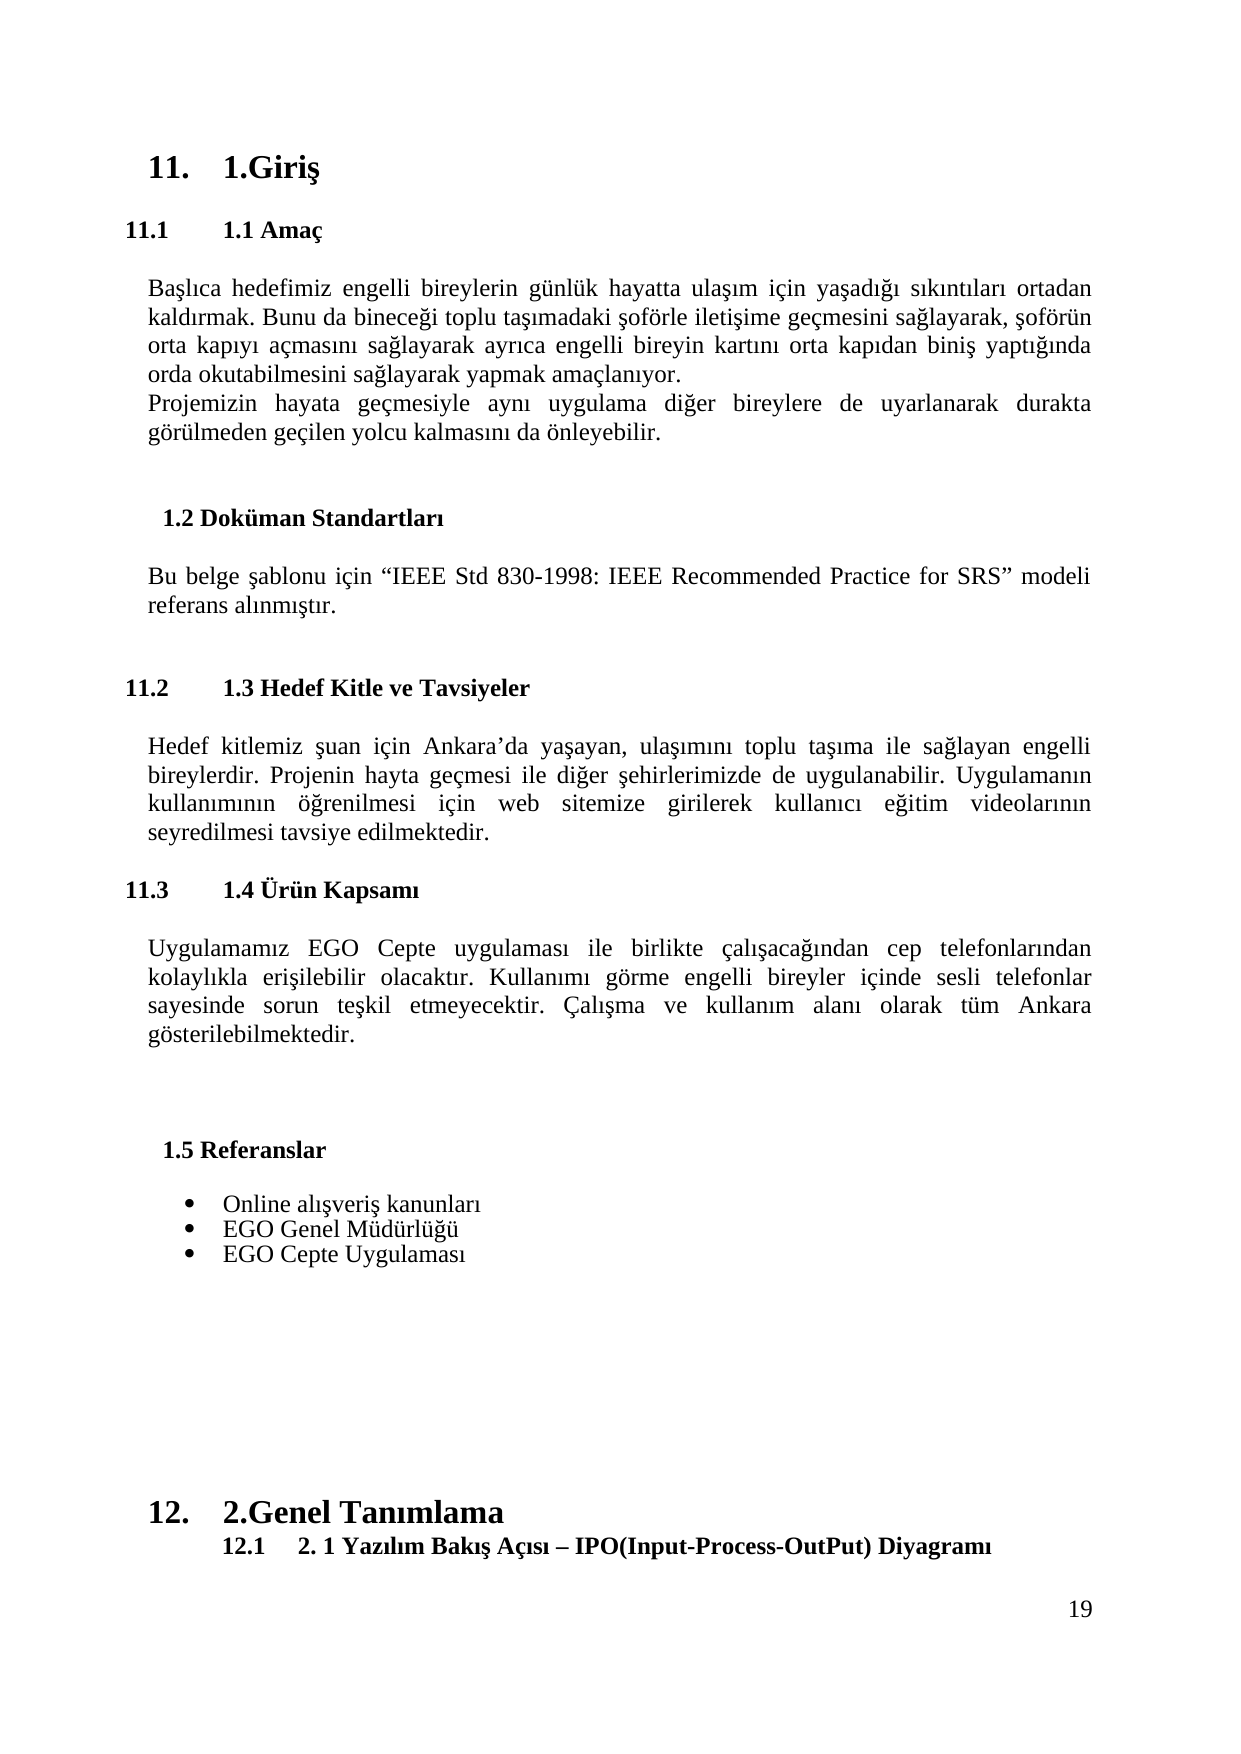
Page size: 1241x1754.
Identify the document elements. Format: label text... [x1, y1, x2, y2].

list EGO Cepte Uygulaması [185, 1243, 1092, 1268]
text Hedef kitlemiz şuan için Ankara’da yaşayan, ulaşımını toplu taşıma ile sağlayan engelli bireylerdir. Projenin hayta geçmesi ile diğer şehirlerimizde de uygulanabilir. Uygulamanın kullanımının öğrenilmesi için web sitemize girilerek kullanıcı eğitim videolarının seyredilmesi tavsiye edilmektedir. [148, 731, 1092, 846]
subtitle 1.1 Amaç [125, 215, 1092, 244]
list EGO Genel Müdürlüğü [185, 1218, 1092, 1243]
subtitle 2. 1 Yazılım Bakış Açısı – IPO(Input-Process-OutPut) Diyagramı [222, 1531, 1092, 1560]
list Online alışveriş kanunları [185, 1193, 1092, 1218]
text Bu belge şablonu için “IEEE Std 830-1998: IEEE Recommended Practice for SRS” modeli referans alınmıştır. [148, 561, 1092, 619]
subtitle 1.Giriş [148, 148, 1092, 186]
subtitle 2.Genel Tanımlama [148, 1493, 1092, 1531]
subtitle 1.3 Hedef Kitle ve Tavsiyeler [125, 673, 1092, 702]
text Başlıca hedefimiz engelli bireylerin günlük hayatta ulaşım için yaşadığı sıkıntıları ortadan kaldırmak. Bunu da bineceği toplu taşımadaki şoförle iletişime geçmesini sağlayarak, şoförün orta kapıyı açmasını sağlayarak ayrıca engelli bireyin kartını orta kapıdan biniş yaptığında orda okutabilmesini sağlayarak yapmak amaçlanıyor. [148, 273, 1092, 388]
text Uygulamamız EGO Cepte uygulaması ile birlikte çalışacağından cep telefonlarından kolaylıkla erişilebilir olacaktır. Kullanımı görme engelli bireyler içinde sesli telefonlar sayesinde sorun teşkil etmeyecektir. Çalışma ve kullanım alanı olarak tüm Ankara gösterilebilmektedir. [148, 933, 1092, 1048]
text Projemizin hayata geçmesiyle aynı uygulama diğer bireylere de uyarlanarak durakta görülmeden geçilen yolcu kalmasını da önleyebilir. [148, 388, 1092, 446]
subtitle 1.4 Ürün Kapsamı [125, 875, 1092, 904]
subtitle Doküman Standartları [162, 503, 1092, 532]
subtitle Referanslar [162, 1135, 1092, 1163]
